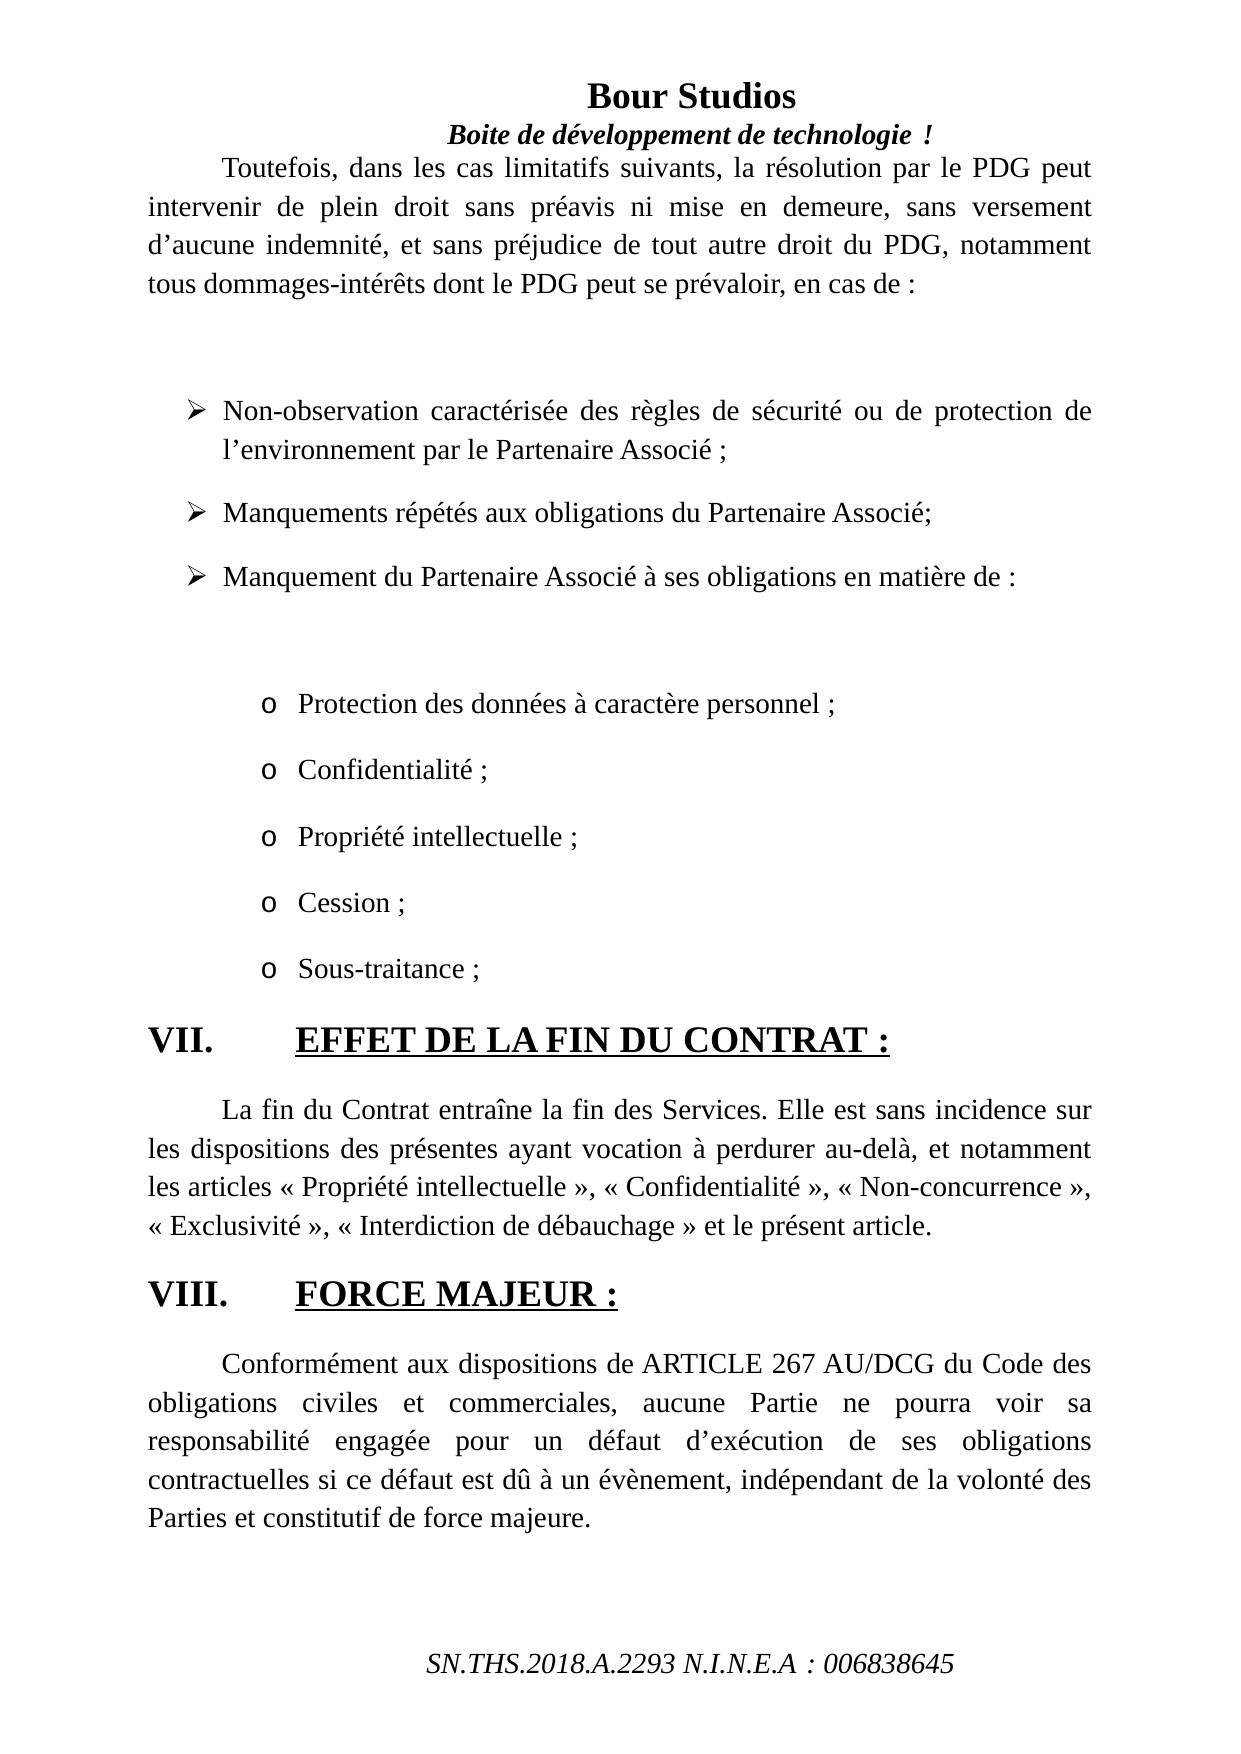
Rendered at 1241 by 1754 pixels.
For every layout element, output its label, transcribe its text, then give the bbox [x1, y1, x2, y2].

text Toutefois, dans les cas limitatifs suivants, la résolution par le PDG peut intervenir de plein droit sans préavis ni mise en demeure, sans versement d’aucune indemnité, et sans préjudice de tout autre droit du PDG, notamment tous dommages-intérêts dont le PDG peut se prévaloir, en cas de : [148, 150, 1093, 299]
text La fin du Contrat entraîne la fin des Services. Elle est sans incidence sur les dispositions des présentes ayant vocation à perdurer au-delà, et notamment les articles « Propriété intellectuelle », « Confidentialité », « Non-concurrence », « Exclusivité », « Interdiction de débauchage » et le présent article. [148, 1092, 1093, 1242]
text VII. EFFET DE LA FIN DU CONTRAT : [148, 1018, 1093, 1061]
list Confidentialité ; [260, 752, 1093, 788]
list Non-observation caractérisée des règles de sécurité ou de protection de l’environnement par le Partenaire Associé ; [185, 393, 1093, 465]
list Sous-traitance ; [260, 952, 1093, 988]
list Protection des données à caractère personnel ; [260, 686, 1093, 722]
text Conformément aux dispositions de ARTICLE 267 AU/DCG du Code des obligations civiles et commerciales, aucune Partie ne pourra voir sa responsabilité engagée pour un défaut d’exécution de ses obligations contractuelles si ce défaut est dû à un évènement, indépendant de la volonté des Parties et constitutif de force majeure. [148, 1346, 1093, 1534]
list Manquements répétés aux obligations du Partenaire Associé; [185, 495, 1093, 529]
list Propriété intellectuelle ; [260, 819, 1093, 855]
text VIII. FORCE MAJEUR : [148, 1272, 1093, 1315]
list Cession ; [260, 885, 1093, 921]
list Manquement du Partenaire Associé à ses obligations en matière de : [185, 559, 1093, 593]
